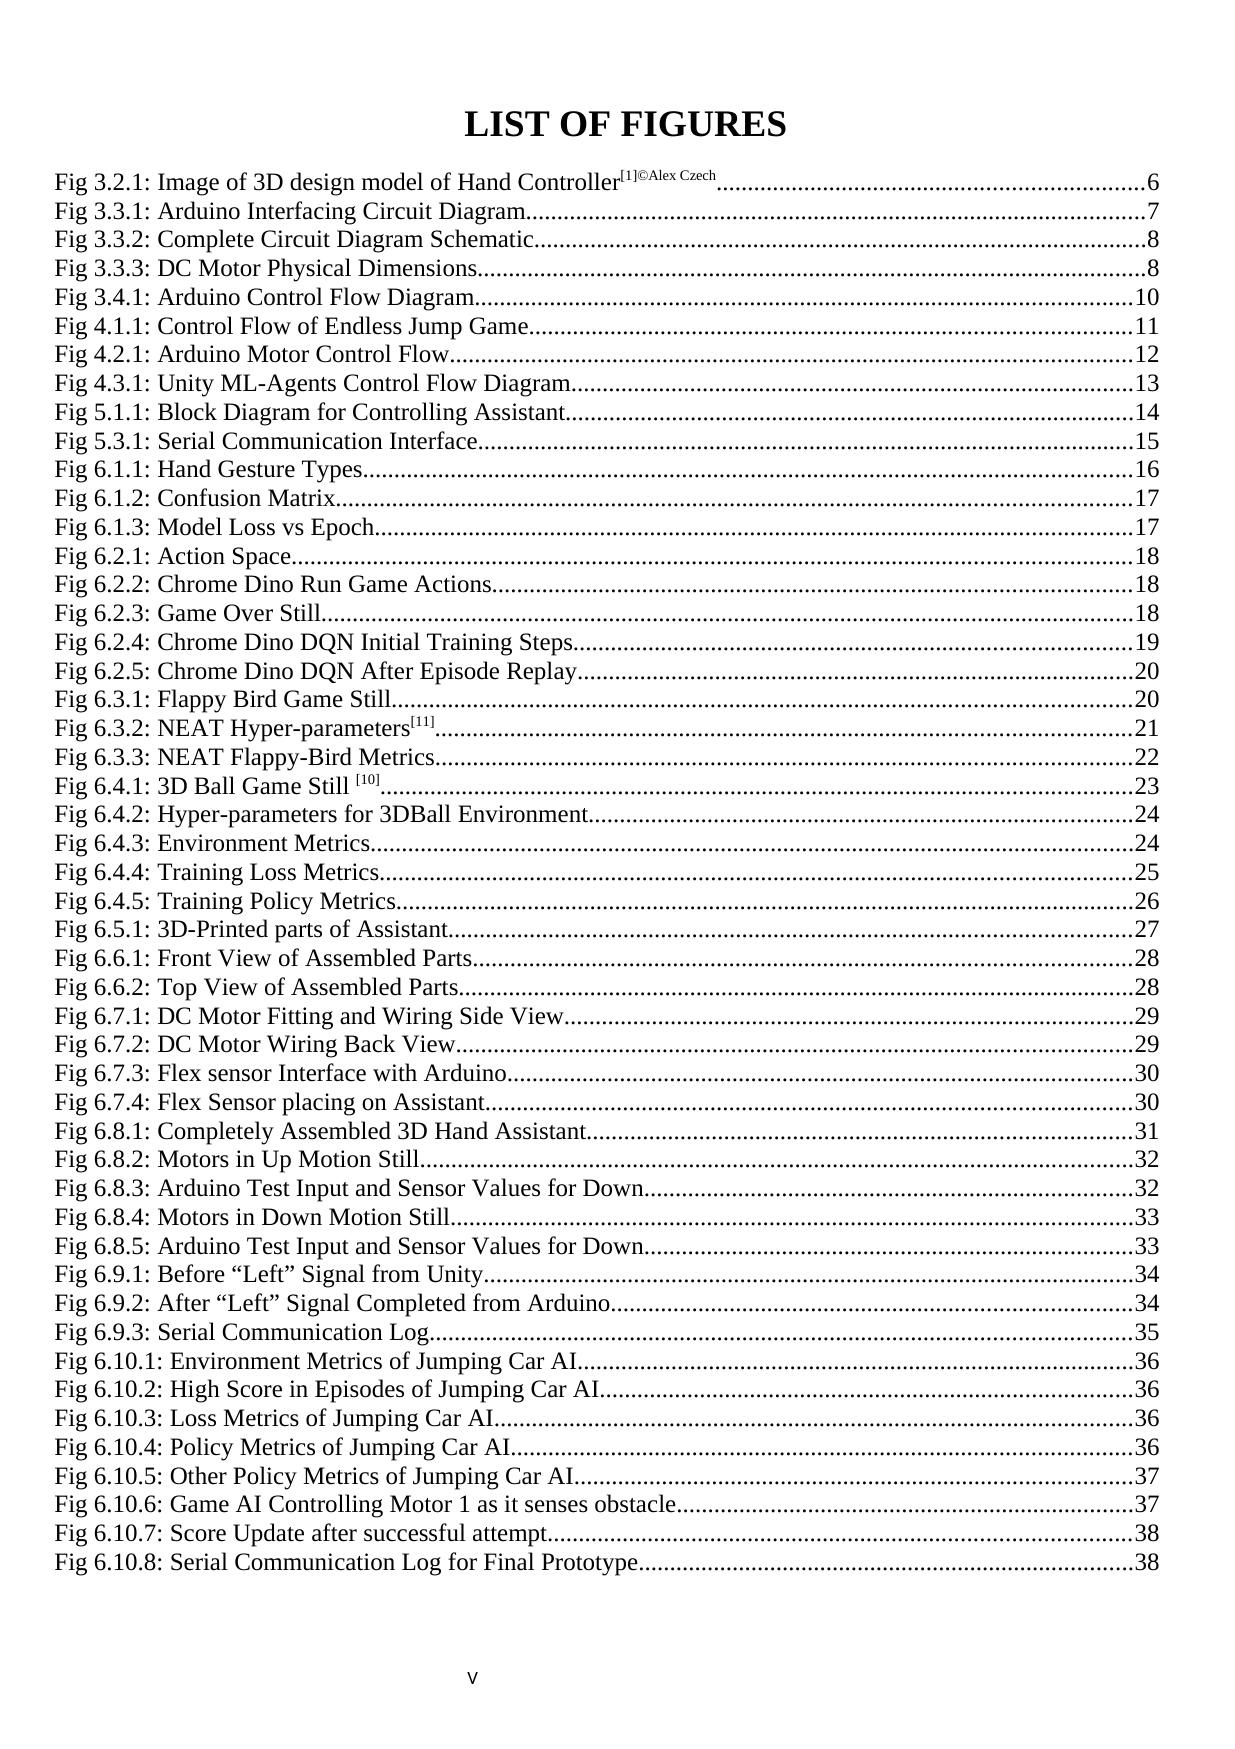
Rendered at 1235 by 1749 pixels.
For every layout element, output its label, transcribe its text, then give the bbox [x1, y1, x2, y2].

text Fig 5.1.1: Block Diagram for Controlling Assistant 14 [54, 397, 1159, 426]
text Fig 6.2.2: Chrome Dino Run Game Actions 18 [54, 569, 1159, 598]
text Fig 6.7.2: DC Motor Wiring Back View 29 [54, 1029, 1159, 1058]
text Fig 6.2.5: Chrome Dino DQN After Episode Replay 20 [54, 656, 1159, 684]
text Fig 6.9.2: After “Left” Signal Completed from Arduino 34 [54, 1288, 1159, 1317]
text Fig 6.2.3: Game Over Still 18 [54, 598, 1159, 627]
text Fig 6.7.4: Flex Sensor placing on Assistant 30 [54, 1087, 1159, 1116]
text Fig 6.8.4: Motors in Down Motion Still 33 [54, 1202, 1159, 1231]
text Fig 6.2.4: Chrome Dino DQN Initial Training Steps 19 [54, 627, 1159, 656]
text Fig 6.6.2: Top View of Assembled Parts 28 [54, 972, 1159, 1001]
text Fig 6.10.3: Loss Metrics of Jumping Car AI 36 [54, 1403, 1159, 1432]
text Fig 6.5.1: 3D-Printed parts of Assistant 27 [54, 914, 1159, 943]
text Fig 4.1.1: Control Flow of Endless Jump Game 11 [54, 311, 1159, 339]
text Fig 6.1.3: Model Loss vs Epoch 17 [54, 512, 1159, 541]
text Fig 3.4.1: Arduino Control Flow Diagram 10 [54, 282, 1159, 311]
text Fig 6.10.6: Game AI Controlling Motor 1 as it senses obstacle 37 [54, 1489, 1159, 1518]
text Fig 6.4.4: Training Loss Metrics 25 [54, 857, 1159, 886]
text Fig 6.3.2: NEAT Hyper-parameters[11] 21 [54, 713, 1159, 742]
text Fig 4.3.1: Unity ML-Agents Control Flow Diagram 13 [54, 368, 1159, 397]
text Fig 6.3.1: Flappy Bird Game Still 20 [54, 684, 1159, 713]
text Fig 6.9.1: Before “Left” Signal from Unity 34 [54, 1259, 1159, 1288]
text Fig 6.10.8: Serial Communication Log for Final Prototype 38 [54, 1547, 1159, 1576]
text Fig 4.2.1: Arduino Motor Control Flow 12 [54, 339, 1159, 368]
text Fig 6.2.1: Action Space 18 [54, 541, 1159, 569]
text Fig 6.3.3: NEAT Flappy-Bird Metrics 22 [54, 742, 1159, 771]
text Fig 6.4.3: Environment Metrics 24 [54, 828, 1159, 857]
text LIST OF FIGURES [75, 101, 1159, 144]
text Fig 3.3.2: Complete Circuit Diagram Schematic 8 [54, 224, 1159, 253]
text Fig 6.1.2: Confusion Matrix 17 [54, 483, 1159, 512]
text Fig 6.4.2: Hyper-parameters for 3DBall Environment 24 [54, 799, 1159, 828]
text Fig 5.3.1: Serial Communication Interface 15 [54, 426, 1159, 454]
text Fig 6.10.2: High Score in Episodes of Jumping Car AI 36 [54, 1374, 1159, 1403]
text Fig 3.2.1: Image of 3D design model of Hand Controller[1]©Alex Czech 6 [54, 167, 1159, 196]
text Fig 6.10.1: Environment Metrics of Jumping Car AI 36 [54, 1346, 1159, 1374]
text Fig 3.3.3: DC Motor Physical Dimensions 8 [54, 253, 1159, 282]
text Fig 6.7.1: DC Motor Fitting and Wiring Side View 29 [54, 1001, 1159, 1029]
text Fig 6.8.3: Arduino Test Input and Sensor Values for Down 32 [54, 1173, 1159, 1202]
text Fig 6.1.1: Hand Gesture Types 16 [54, 454, 1159, 483]
text Fig 6.10.5: Other Policy Metrics of Jumping Car AI 37 [54, 1461, 1159, 1489]
text Fig 6.8.5: Arduino Test Input and Sensor Values for Down 33 [54, 1231, 1159, 1259]
text Fig 6.10.4: Policy Metrics of Jumping Car AI 36 [54, 1432, 1159, 1461]
text Fig 6.8.2: Motors in Up Motion Still 32 [54, 1144, 1159, 1173]
text Fig 6.9.3: Serial Communication Log 35 [54, 1317, 1159, 1346]
text Fig 6.10.7: Score Update after successful attempt 38 [54, 1518, 1159, 1547]
text Fig 6.6.1: Front View of Assembled Parts 28 [54, 943, 1159, 972]
text Fig 6.4.5: Training Policy Metrics 26 [54, 886, 1159, 914]
text Fig 3.3.1: Arduino Interfacing Circuit Diagram 7 [54, 196, 1159, 224]
text Fig 6.7.3: Flex sensor Interface with Arduino 30 [54, 1058, 1159, 1087]
text Fig 6.4.1: 3D Ball Game Still [10] 23 [54, 771, 1159, 799]
text Fig 6.8.1: Completely Assembled 3D Hand Assistant 31 [54, 1116, 1159, 1144]
